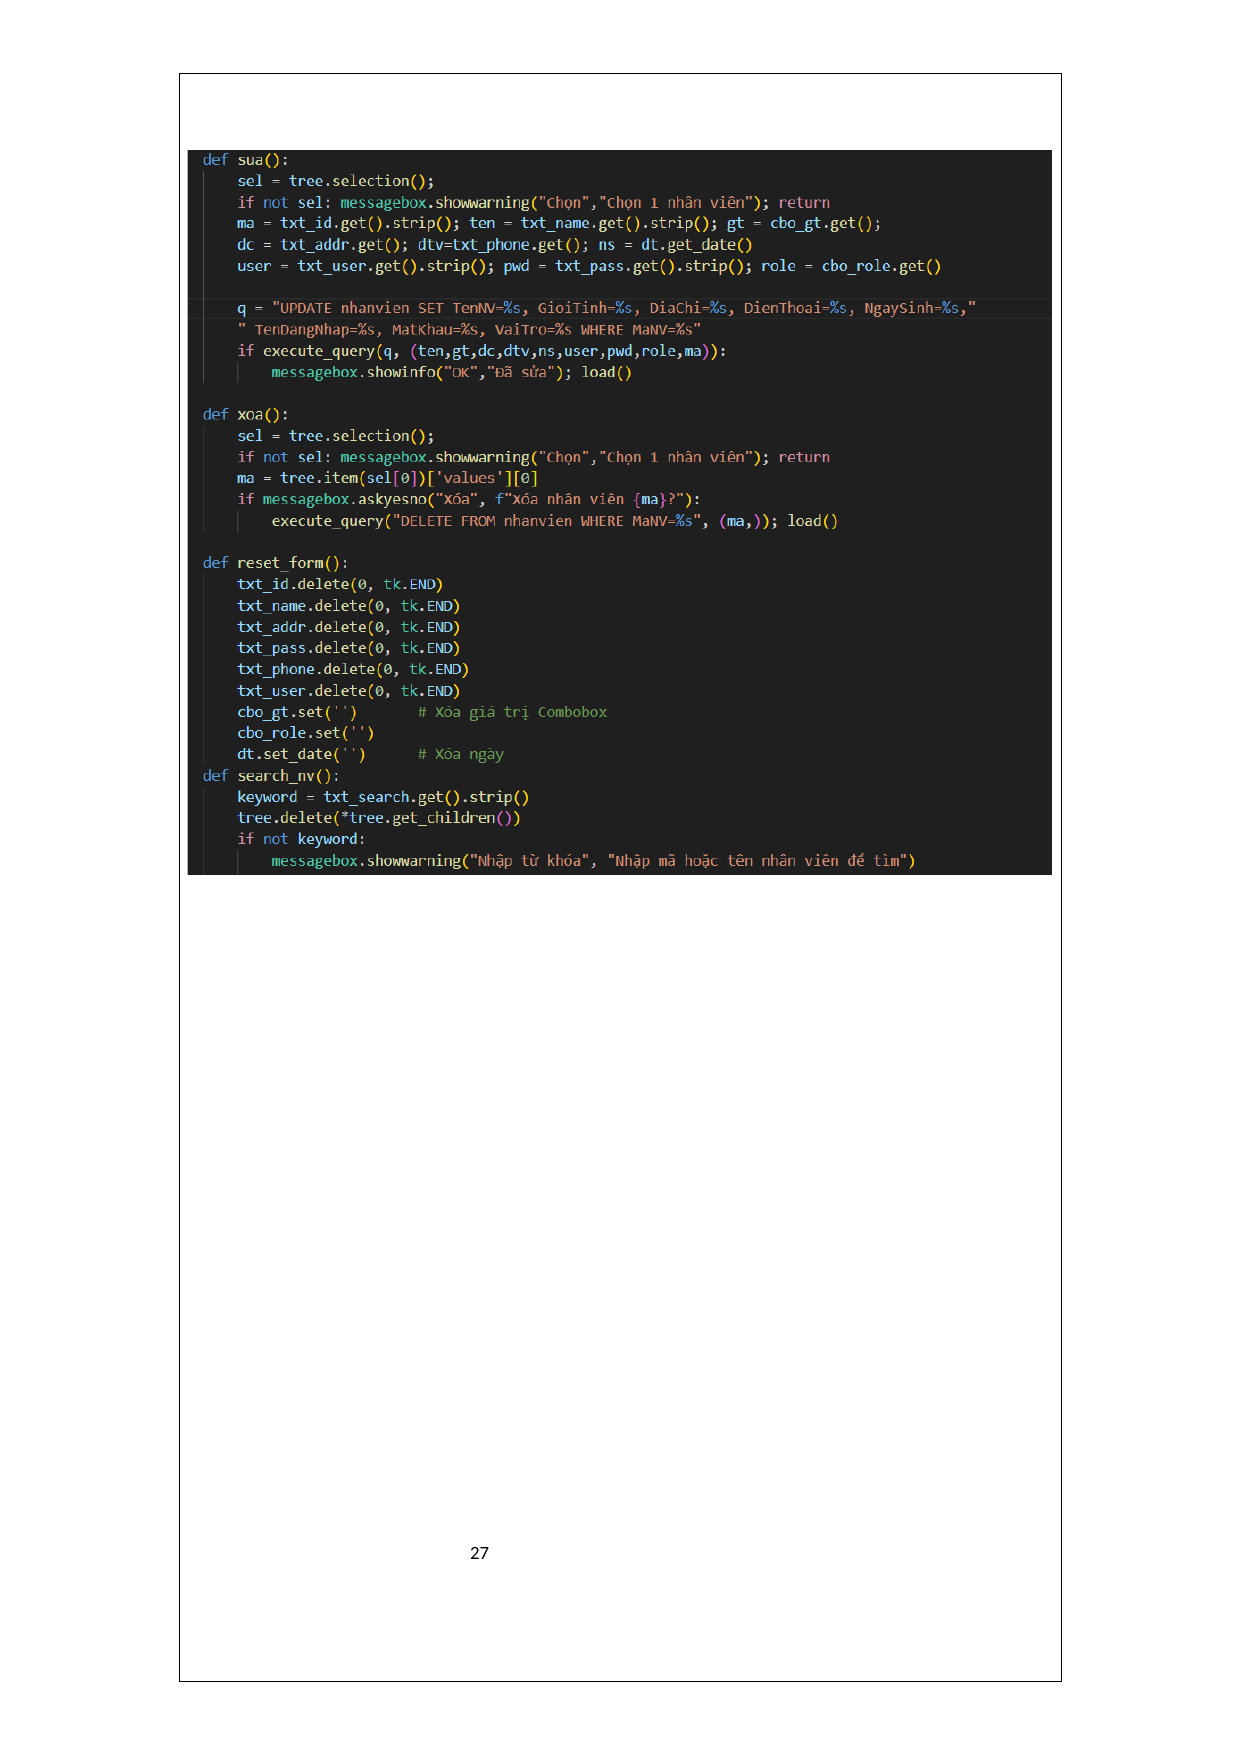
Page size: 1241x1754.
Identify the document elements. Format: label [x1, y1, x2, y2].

picture [187, 150, 1052, 875]
